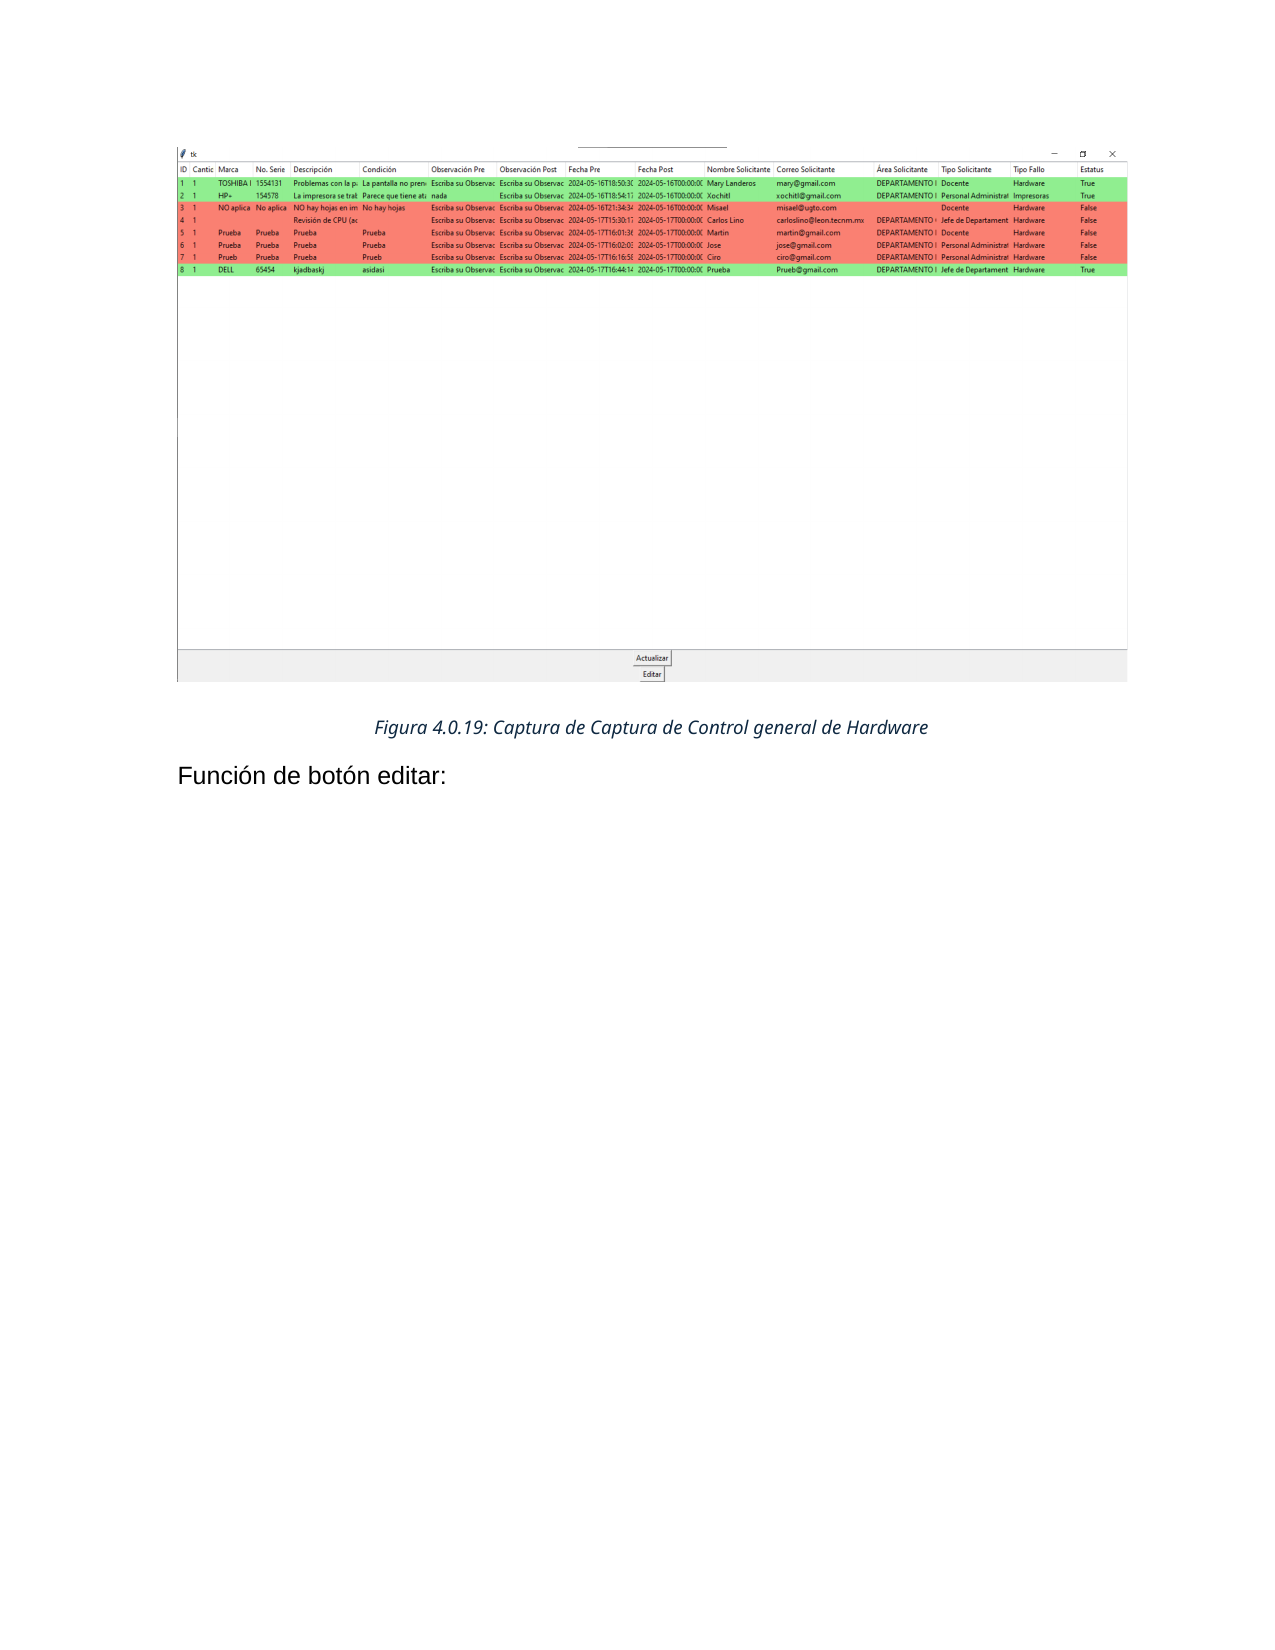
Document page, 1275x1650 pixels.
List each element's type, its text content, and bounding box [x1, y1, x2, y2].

text Función de botón editar: [177, 761, 1127, 789]
picture [177, 147, 1128, 682]
